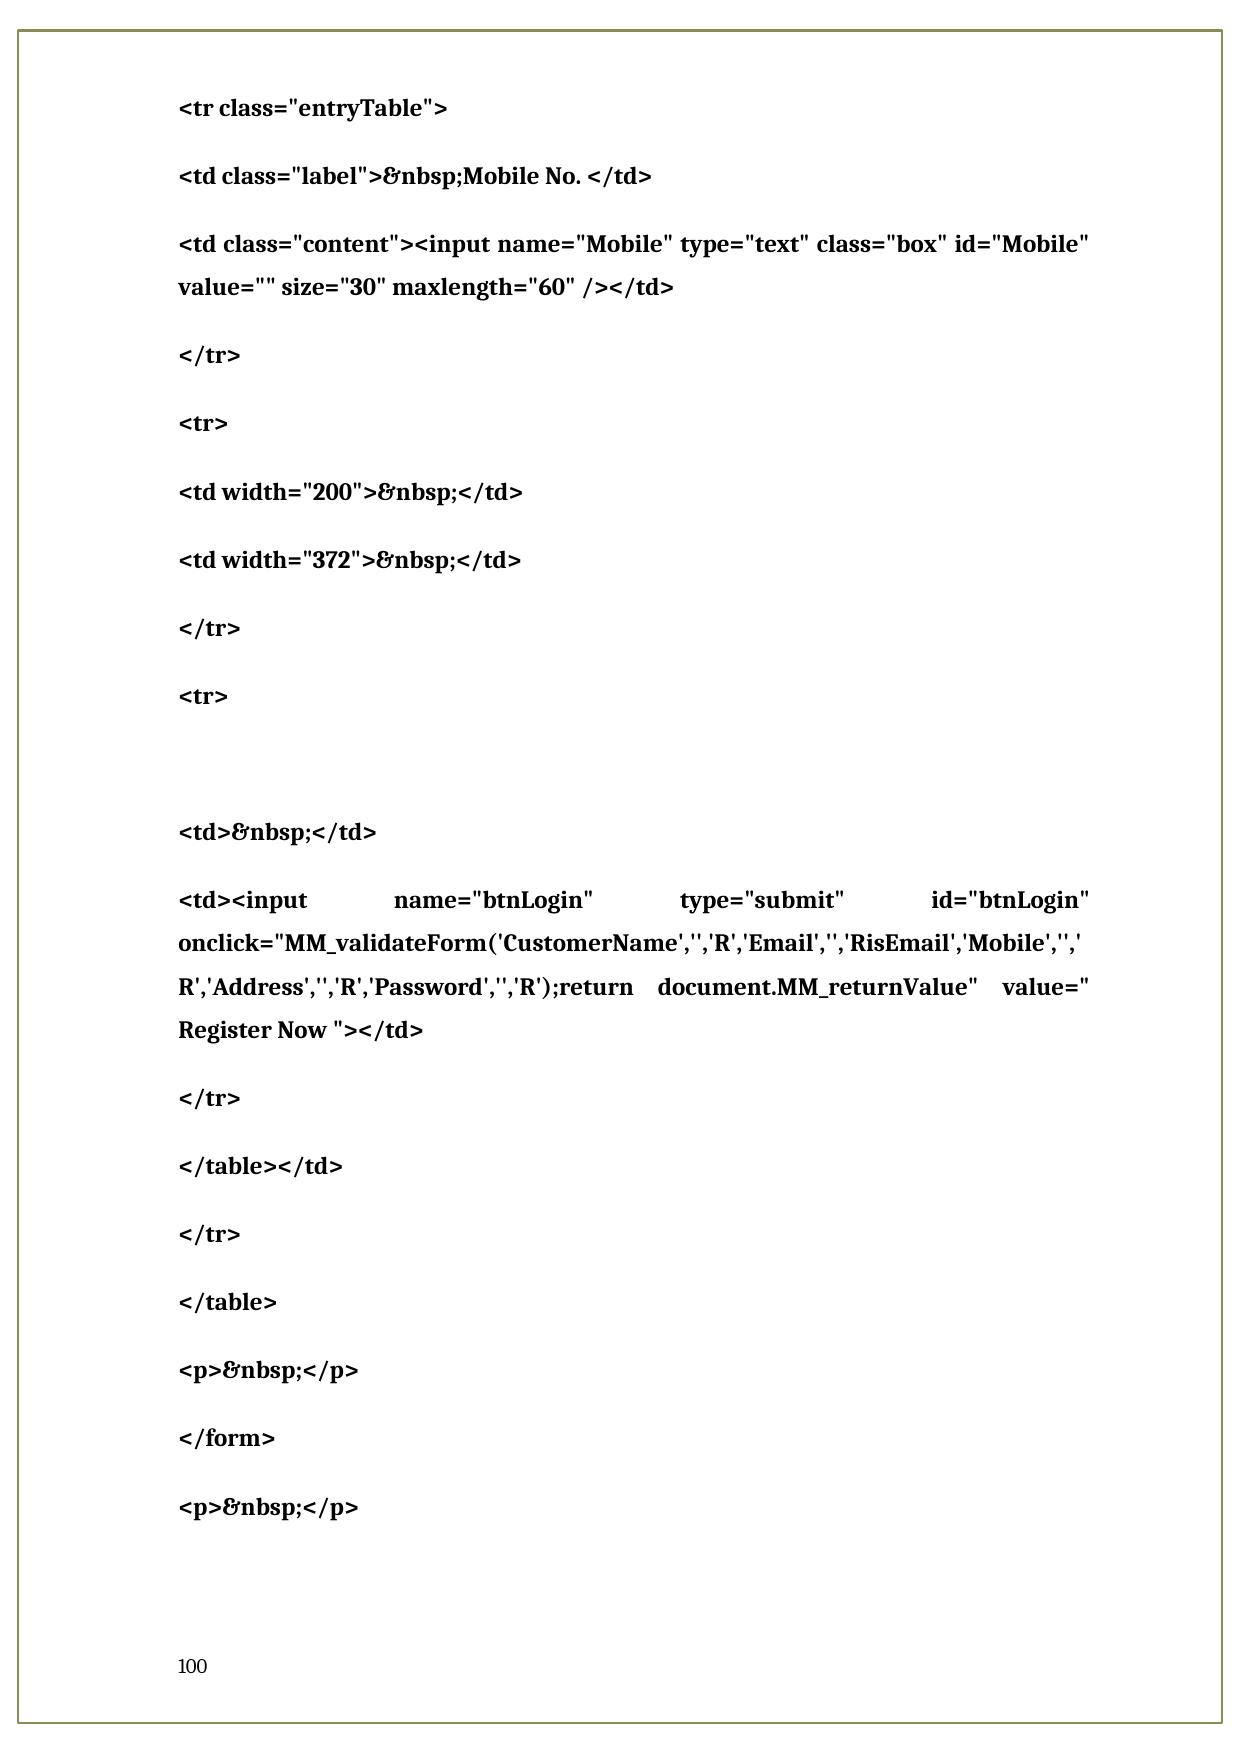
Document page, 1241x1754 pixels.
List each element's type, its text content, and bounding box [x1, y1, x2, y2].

text </table></td> [178, 1152, 1090, 1181]
text </tr> [178, 614, 1090, 642]
text </form> [178, 1424, 1090, 1453]
text <p>&nbsp;</p> [178, 1356, 1090, 1385]
text <tr> [178, 682, 1090, 711]
text <td class="label">&nbsp;Mobile No. </td> [178, 162, 1090, 191]
text <td width="200">&nbsp;</td> [178, 477, 1090, 506]
text </tr> [178, 341, 1090, 370]
text <td>&nbsp;</td> [178, 818, 1090, 847]
text </table> [178, 1288, 1090, 1317]
text <td width="372">&nbsp;</td> [178, 546, 1090, 574]
text <tr> [178, 409, 1090, 438]
text </tr> [178, 1084, 1090, 1112]
text <td><input name="btnLogin" type="submit" id="btnLogin" onclick="MM_validateForm('CustomerName','','R','Email','','RisEmail','Mobile','','R','Address','','R','Password','','R');return document.MM_returnValue" value=" Register Now "></td> [178, 886, 1090, 1044]
text <tr class="entryTable"> [178, 94, 1090, 122]
text <p>&nbsp;</p> [178, 1492, 1090, 1521]
text </tr> [178, 1220, 1090, 1249]
text <td class="content"><input name="Mobile" type="text" class="box" id="Mobile" value="" size="30" maxlength="60" /></td> [178, 230, 1090, 302]
